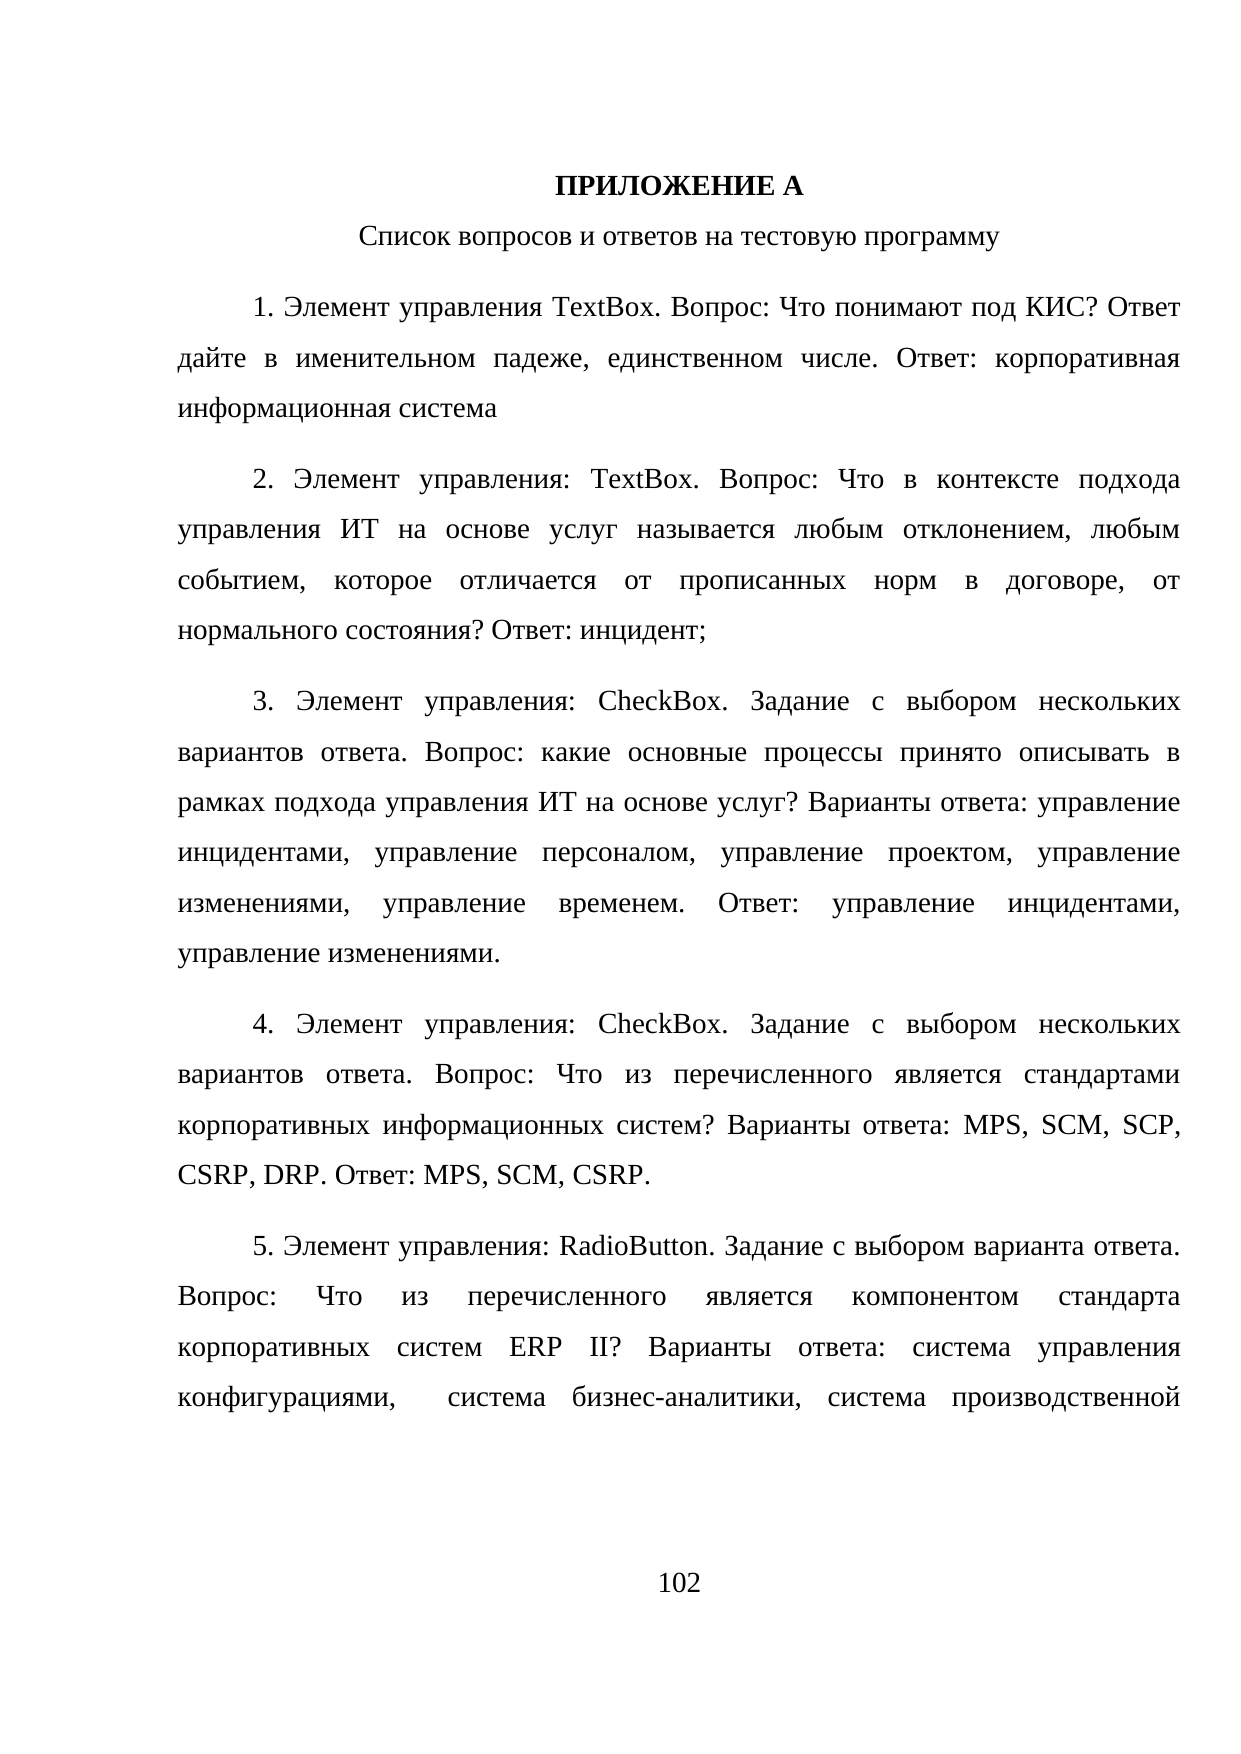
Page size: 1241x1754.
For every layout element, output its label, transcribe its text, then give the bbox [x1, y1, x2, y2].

text 2. Элемент управления: TextBox. Вопрос: Что в контексте подхода управления ИТ на основе услуг называется любым отклонением, любым событием, которое отличается от прописанных норм в договоре, от нормального состояния? Ответ: инцидент; [177, 461, 1181, 646]
text 3. Элемент управления: CheckBox. Задание с выбором нескольких вариантов ответа. Вопрос: какие основные процессы принято описывать в рамках подхода управления ИТ на основе услуг? Варианты ответа: управление инцидентами, управление персоналом, управление проектом, управление изменениями, управление временем. Ответ: управление инцидентами, управление изменениями. [177, 683, 1181, 968]
text 1. Элемент управления TextBox. Вопрос: Что понимают под КИС? Ответ дайте в именительном падеже, единственном числе. Ответ: корпоративная информационная система [177, 289, 1181, 424]
subtitle ПРИЛОЖЕНИЕ A [177, 168, 1181, 202]
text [177, 1228, 1181, 1413]
text Список вопросов и ответов на тестовую программу [177, 218, 1181, 252]
text 4. Элемент управления: CheckBox. Задание с выбором нескольких вариантов ответа. Вопрос: Что из перечисленного является стандартами корпоративных информационных систем? Варианты ответа: MPS, SCM, SCP, CSRP, DRP. Ответ: MPS, SCM, CSRP. [177, 1006, 1181, 1191]
